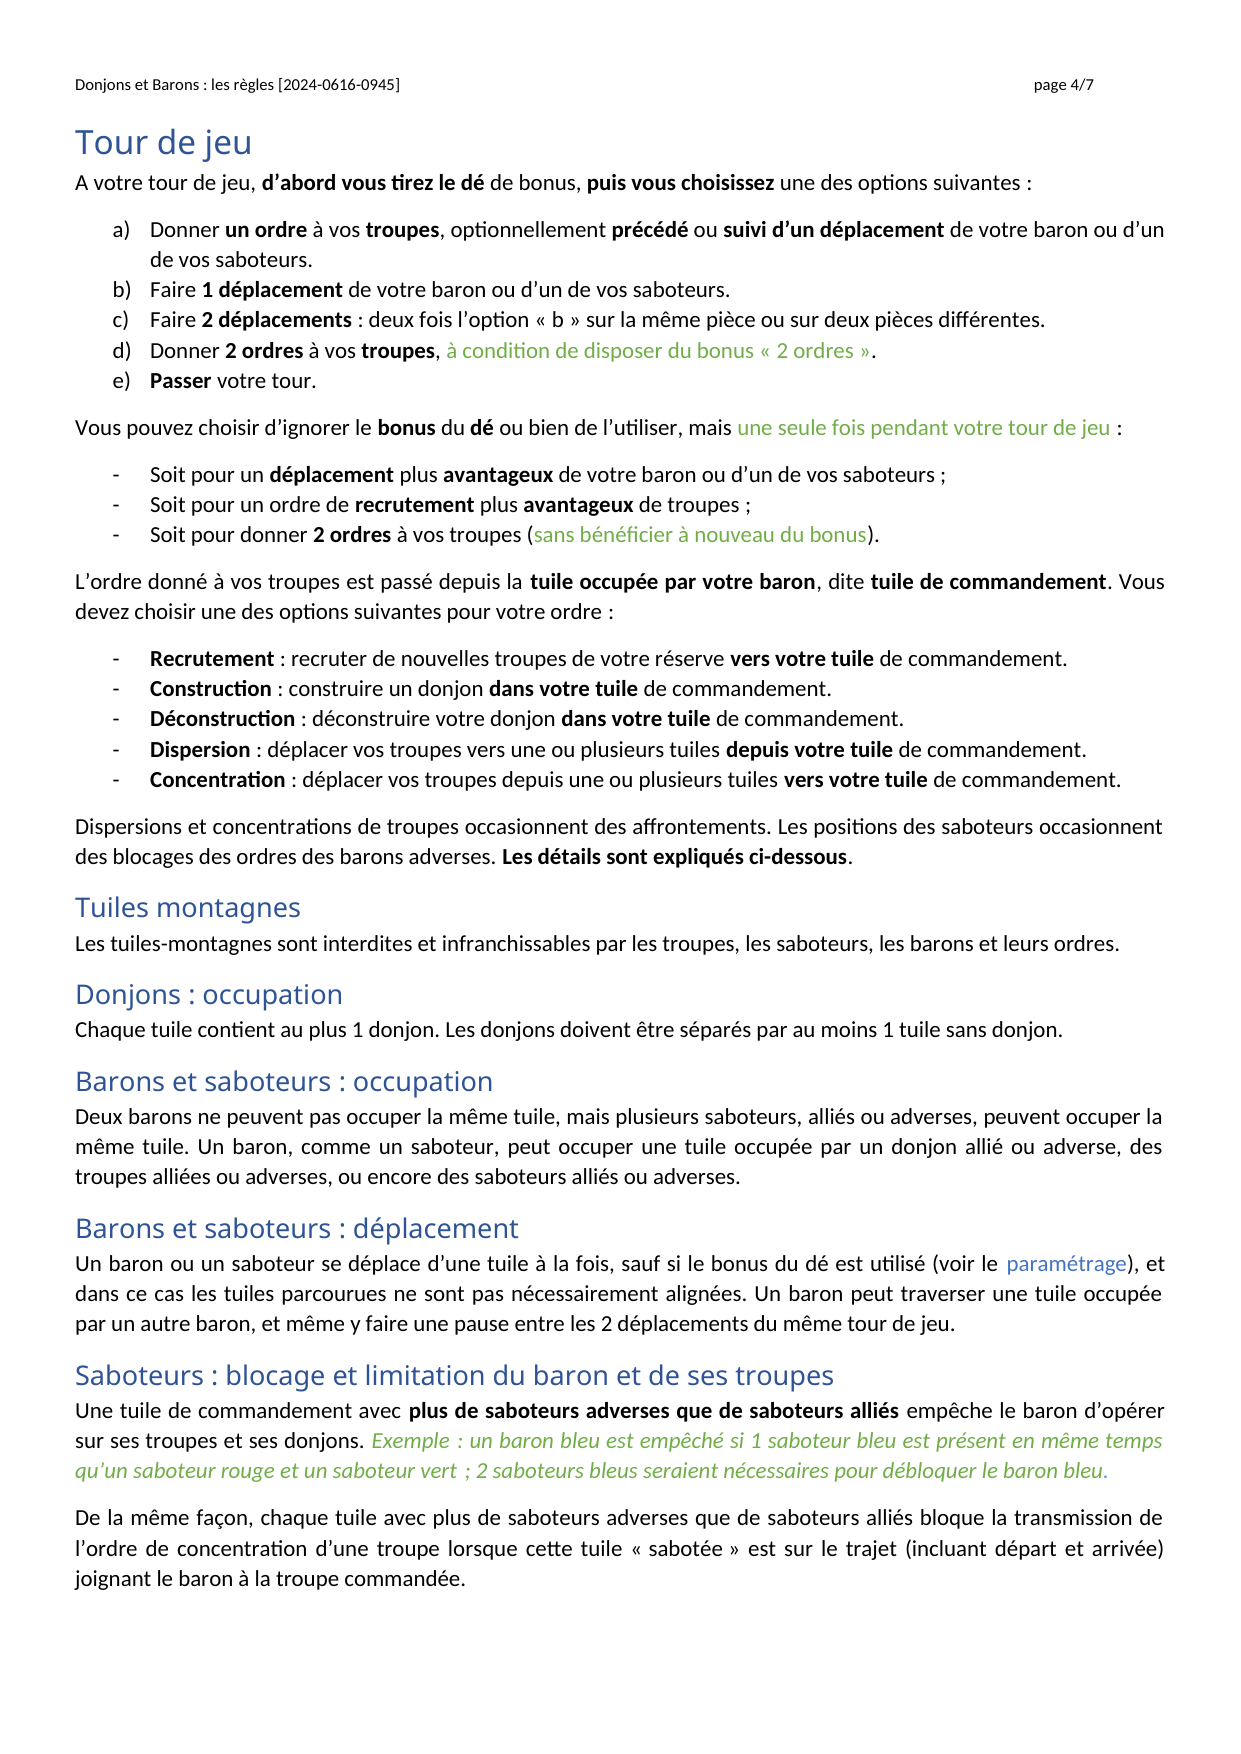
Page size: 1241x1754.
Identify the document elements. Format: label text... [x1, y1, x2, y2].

list Soit pour donner 2 ordres à vos troupes (sans bénéficier à nouveau du bonus). [112, 520, 1165, 548]
text Une tuile de commandement avec plus de saboteurs adverses que de saboteurs alliés empêche le baron d’opérer sur ses troupes et ses donjons. Exemple : un baron bleu est empêché si 1 saboteur bleu est présent en même temps qu’un saboteur rouge et un saboteur vert ; 2 saboteurs bleus seraient nécessaires pour débloquer le baron bleu. [75, 1396, 1165, 1484]
subtitle Tuiles montagnes [75, 889, 1165, 926]
text Un baron ou un saboteur se déplace d’une tuile à la fois, sauf si le bonus du dé est utilisé (voir le paramétrage), et dans ce cas les tuiles parcourues ne sont pas nécessairement alignées. Un baron peut traverser une tuile occupée par un autre baron, et même y faire une pause entre les 2 déplacements du même tour de jeu. [75, 1249, 1165, 1337]
list Concentration : déplacer vos troupes depuis une ou plusieurs tuiles vers votre tuile de commandement. [112, 765, 1165, 793]
text Dispersions et concentrations de troupes occasionnent des affrontements. Les positions des saboteurs occasionnent des blocages des ordres des barons adverses. Les détails sont expliqués ci-dessous. [75, 812, 1165, 870]
text A votre tour de jeu, d’abord vous tirez le dé de bonus, puis vous choisissez une des options suivantes : [75, 168, 1165, 196]
list Déconstruction : déconstruire votre donjon dans votre tuile de commandement. [112, 704, 1165, 732]
subtitle Tour de jeu [75, 119, 1165, 164]
subtitle Barons et saboteurs : déplacement [75, 1209, 1165, 1246]
text L’ordre donné à vos troupes est passé depuis la tuile occupée par votre baron, dite tuile de commandement. Vous devez choisir une des options suivantes pour votre ordre : [75, 567, 1165, 625]
text Deux barons ne peuvent pas occuper la même tuile, mais plusieurs saboteurs, alliés ou adverses, peuvent occuper la même tuile. Un baron, comme un saboteur, peut occuper une tuile occupée par un donjon allié ou adverse, des troupes alliées ou adverses, ou encore des saboteurs alliés ou adverses. [75, 1102, 1165, 1190]
list Donner un ordre à vos troupes, optionnellement précédé ou suivi d’un déplacement de votre baron ou d’un de vos saboteurs. [112, 215, 1165, 273]
text Les tuiles-montagnes sont interdites et infranchissables par les troupes, les saboteurs, les barons et leurs ordres. [75, 929, 1165, 957]
text Chaque tuile contient au plus 1 donjon. Les donjons doivent être séparés par au moins 1 tuile sans donjon. [75, 1015, 1165, 1043]
list Construction : construire un donjon dans votre tuile de commandement. [112, 674, 1165, 702]
list Soit pour un déplacement plus avantageux de votre baron ou d’un de vos saboteurs ; [112, 460, 1165, 488]
list Faire 2 déplacements : deux fois l’option « b » sur la même pièce ou sur deux pièces différentes. [112, 306, 1165, 333]
subtitle Saboteurs : blocage et limitation du baron et de ses troupes [75, 1356, 1165, 1393]
subtitle Barons et saboteurs : occupation [75, 1062, 1165, 1099]
list Donner 2 ordres à vos troupes, à condition de disposer du bonus « 2 ordres ». [112, 336, 1165, 364]
list Soit pour un ordre de recrutement plus avantageux de troupes ; [112, 490, 1165, 518]
text Vous pouvez choisir d’ignorer le bonus du dé ou bien de l’utiliser, mais une seule fois pendant votre tour de jeu : [75, 413, 1165, 441]
subtitle Donjons : occupation [75, 976, 1165, 1012]
list Faire 1 déplacement de votre baron ou d’un de vos saboteurs. [112, 275, 1165, 303]
list Passer votre tour. [112, 366, 1165, 394]
text De la même façon, chaque tuile avec plus de saboteurs adverses que de saboteurs alliés bloque la transmission de l’ordre de concentration d’une troupe lorsque cette tuile « sabotée » est sur le trajet (incluant départ et arrivée) joignant le baron à la troupe commandée. [75, 1503, 1165, 1592]
list Recrutement : recruter de nouvelles troupes de votre réserve vers votre tuile de commandement. [112, 644, 1165, 672]
list Dispersion : déplacer vos troupes vers une ou plusieurs tuiles depuis votre tuile de commandement. [112, 735, 1165, 763]
